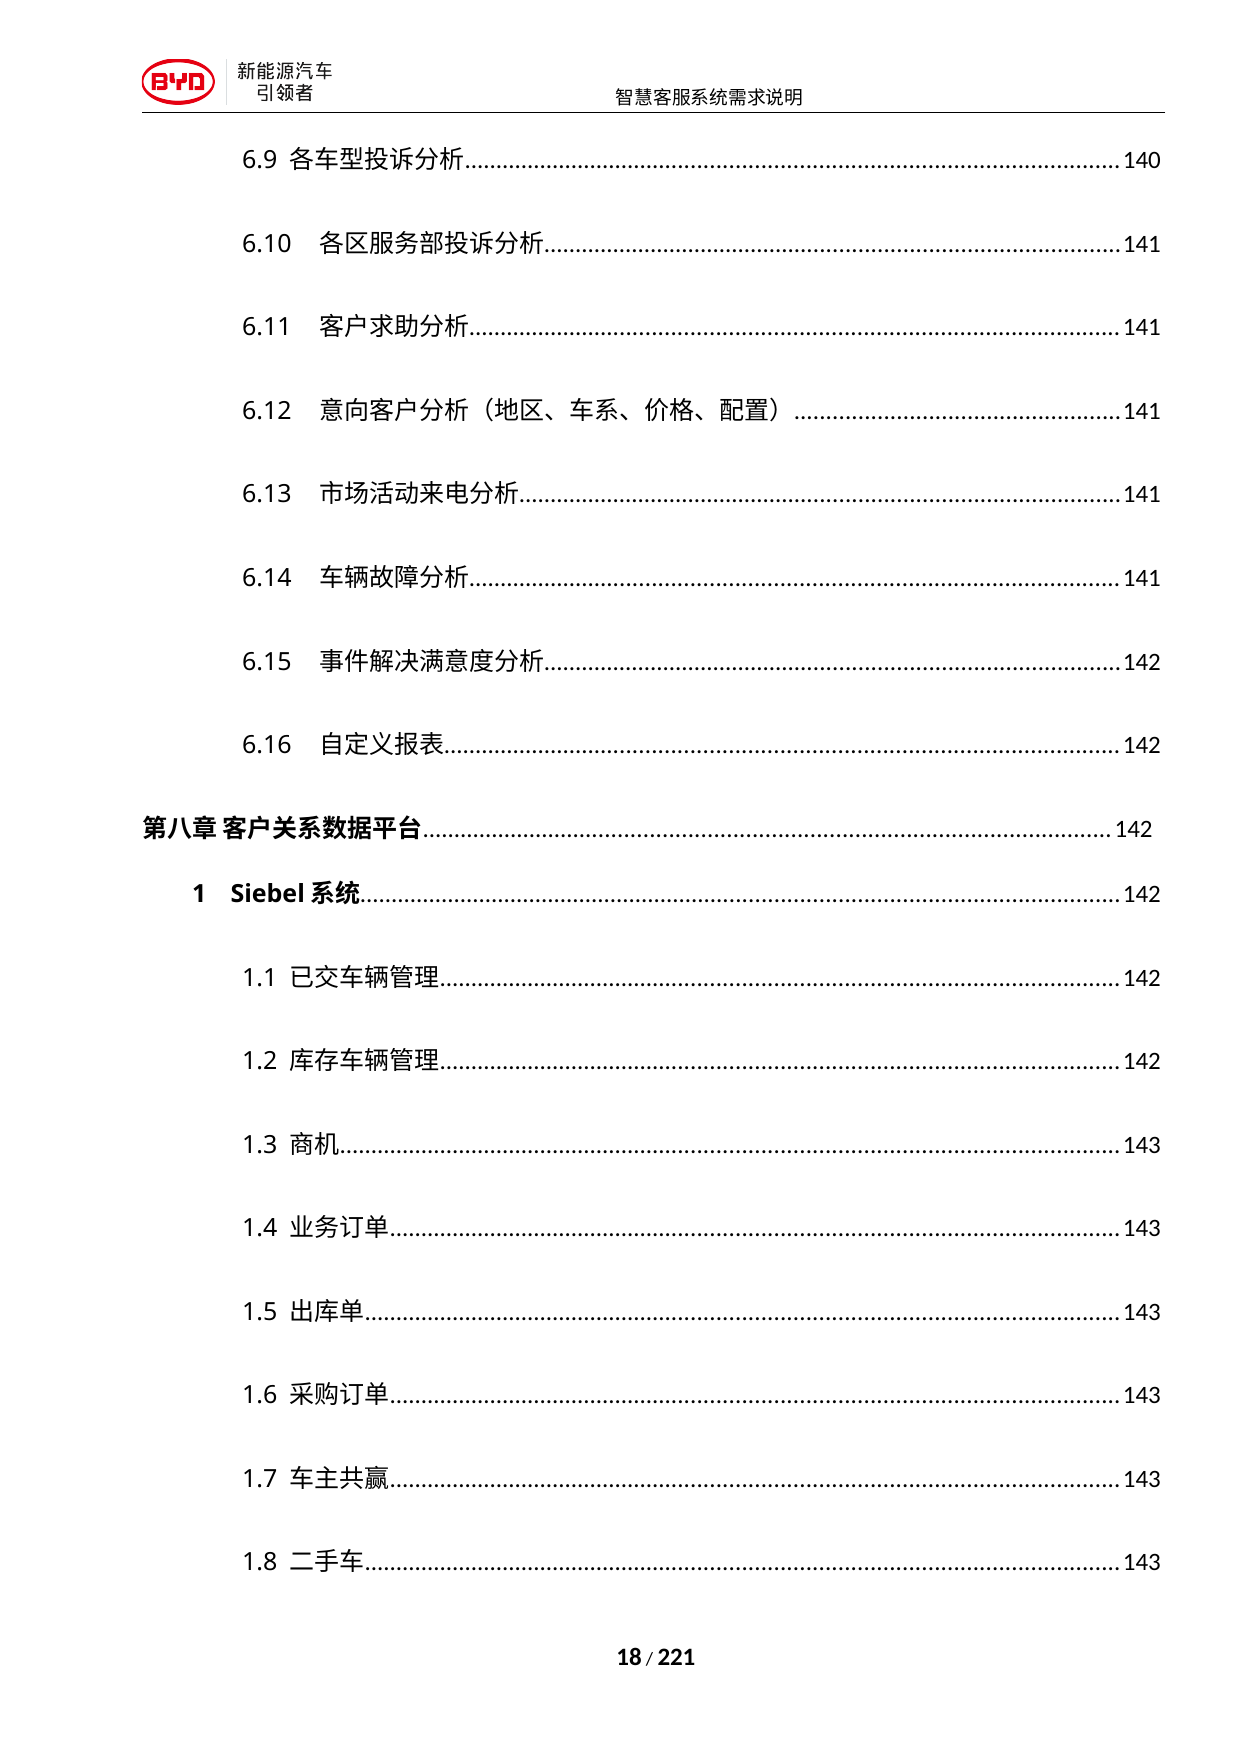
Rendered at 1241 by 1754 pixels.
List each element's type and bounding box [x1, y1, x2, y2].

picture [141, 59, 332, 105]
